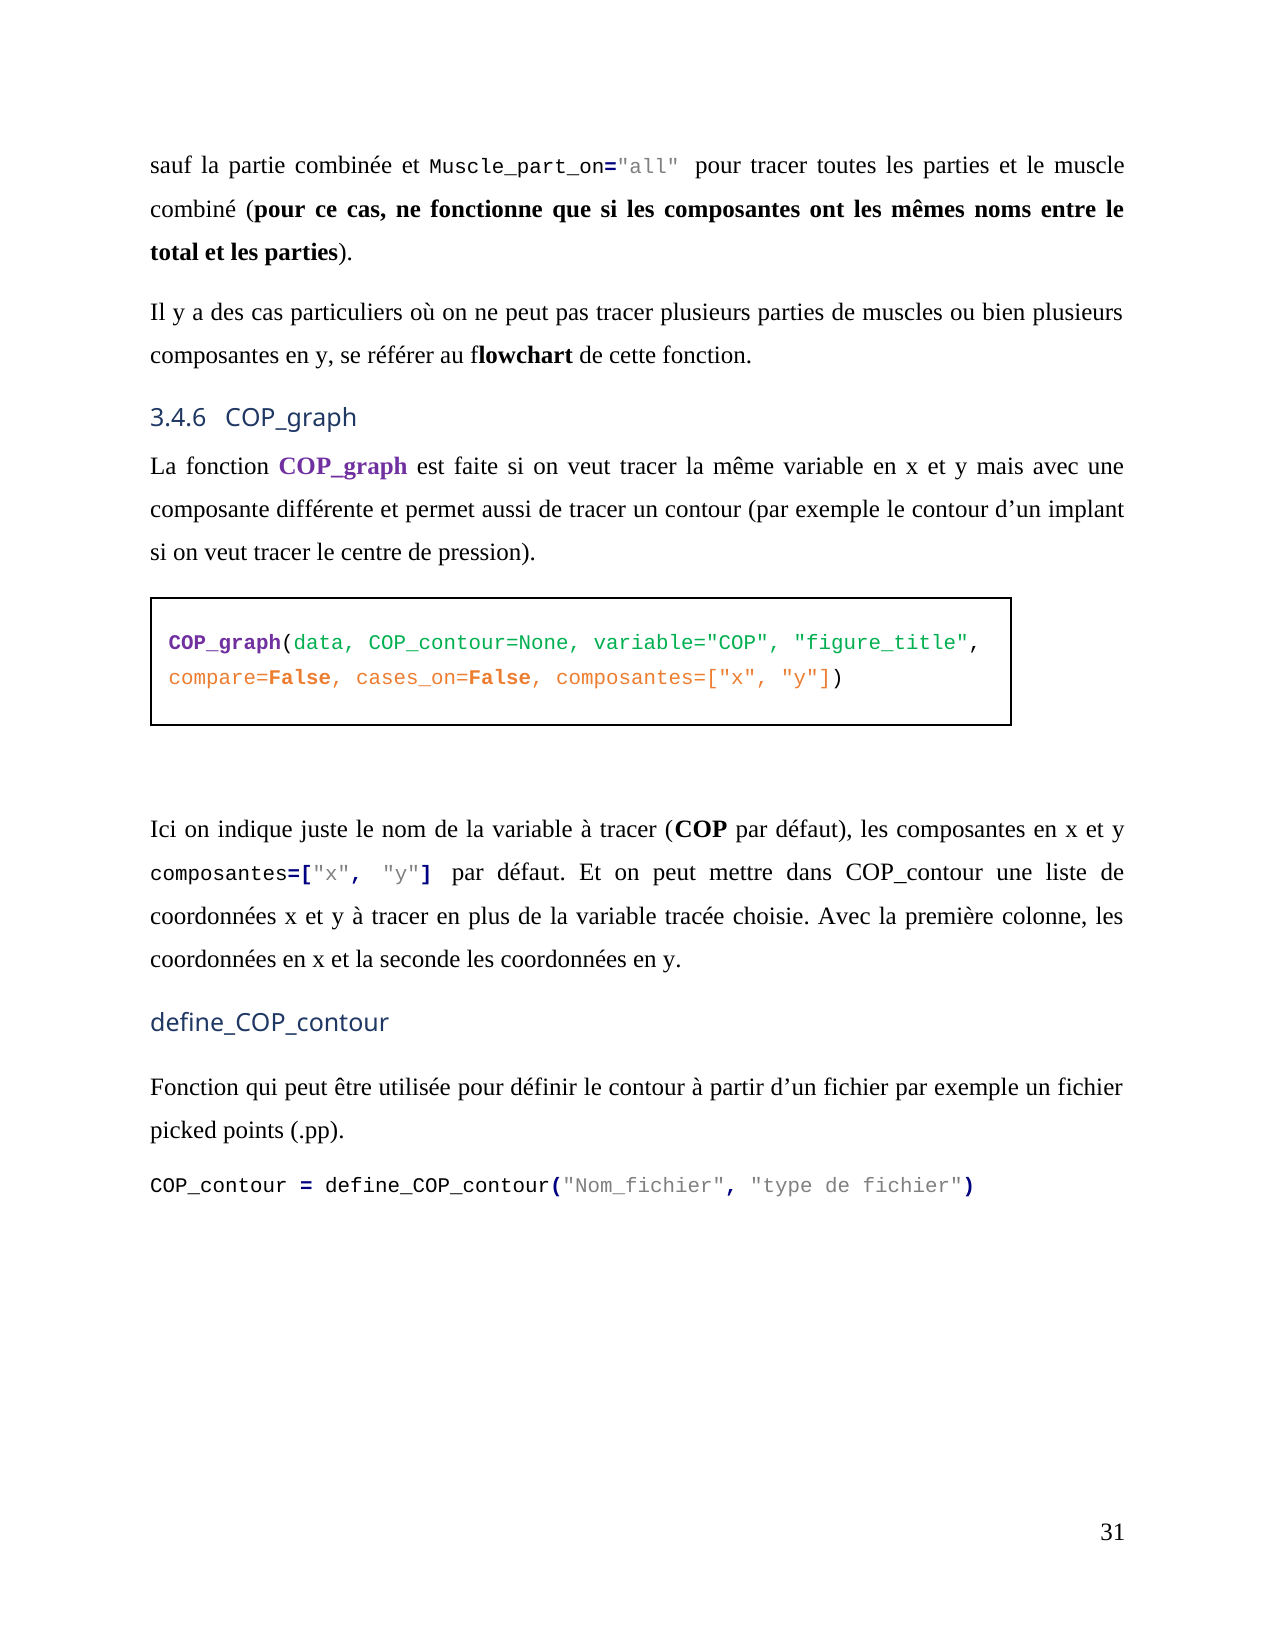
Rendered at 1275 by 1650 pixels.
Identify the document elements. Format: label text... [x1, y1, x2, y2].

text Fonction qui peut être utilisée pour définir le contour à partir d’un fichier par exemple un fichier picked points (.pp). [150, 1072, 1125, 1144]
text La fonction COP_graph est faite si on veut tracer la même variable en x et y mais avec une composante différente et permet aussi de tracer un contour (par exemple le contour d’un implant si on veut tracer le centre de pression). [150, 451, 1125, 566]
subtitle COP_graph [150, 400, 1125, 434]
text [150, 150, 1125, 266]
text COP_graph(data, COP_contour=None, variable="COP", "figure_title", compare=False, cases_on=False, composantes=["x", "y"]) [152, 615, 1010, 708]
text Ici on indique juste le nom de la variable à tracer (COP par défaut), les composantes en x et y composantes=["x", "y"] par défaut. Et on peut mettre dans COP_contour une liste de coordonnées x et y à tracer en plus de la variable tracée choisie. Avec la première colonne, les coordonnées en x et la seconde les coordonnées en y. [150, 597, 1125, 973]
text COP_contour = define_COP_contour("Nom_fichier", "type de fichier") [150, 1175, 1125, 1199]
text Il y a des cas particuliers où on ne peut pas tracer plusieurs parties de muscles ou bien plusieurs composantes en y, se référer au flowchart de cette fonction. [150, 297, 1125, 369]
text define_COP_contour [150, 1004, 1125, 1038]
